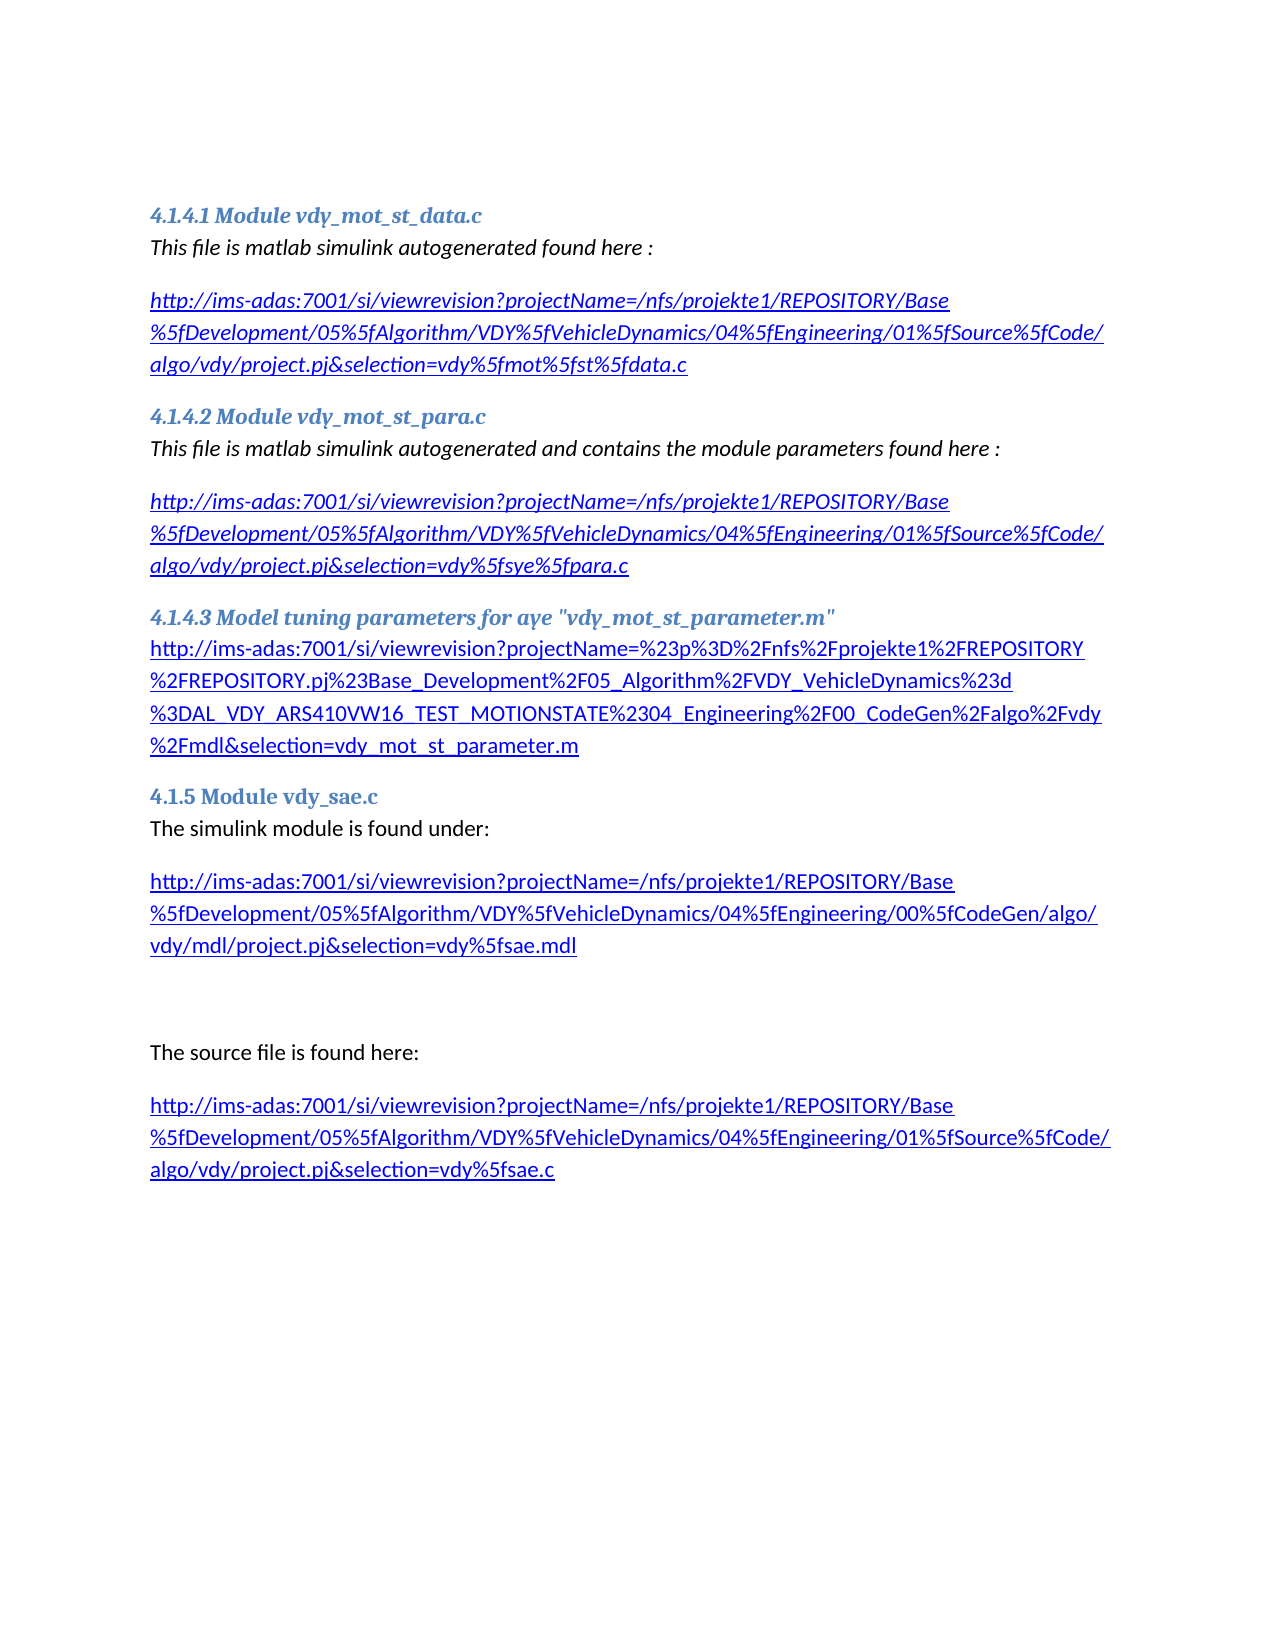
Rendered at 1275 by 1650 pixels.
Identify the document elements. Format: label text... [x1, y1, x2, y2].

subtitle 4.1.5 Module vdy_sae.c [150, 784, 1125, 810]
subtitle 4.1.4.3 Model tuning parameters for aye "vdy_mot_st_parameter.m" [150, 604, 1125, 631]
text http://ims-adas:7001/si/viewrevision?projectName=/nfs/projekte1/REPOSITORY/Base%5fDevelopment/05%5fAlgorithm/VDY%5fVehicleDynamics/04%5fEngineering/00%5fCodeGen/algo/vdy/mdl/project.pj&selection=vdy%5fsae.mdl [150, 867, 1125, 960]
text This file is matlab simulink autogenerated found here : [150, 233, 1125, 261]
text http://ims-adas:7001/si/viewrevision?projectName=/nfs/projekte1/REPOSITORY/Base%5fDevelopment/05%5fAlgorithm/VDY%5fVehicleDynamics/04%5fEngineering/01%5fSource%5fCode/algo/vdy/project.pj&selection=vdy%5fmot%5fst%5fdata.c [150, 286, 1125, 379]
text http://ims-adas:7001/si/viewrevision?projectName=/nfs/projekte1/REPOSITORY/Base%5fDevelopment/05%5fAlgorithm/VDY%5fVehicleDynamics/04%5fEngineering/01%5fSource%5fCode/algo/vdy/project.pj&selection=vdy%5fsae.c [150, 1091, 1125, 1183]
text This file is matlab simulink autogenerated and contains the module parameters found here : [150, 434, 1125, 462]
subtitle 4.1.4.2 Module vdy_mot_st_para.c [150, 404, 1125, 430]
text http://ims-adas:7001/si/viewrevision?projectName=%23p%3D%2Fnfs%2Fprojekte1%2FREPOSITORY%2FREPOSITORY.pj%23Base_Development%2F05_Algorithm%2FVDY_VehicleDynamics%23d%3DAL_VDY_ARS410VW16_TEST_MOTIONSTATE%2304_Engineering%2F00_CodeGen%2Falgo%2Fvdy%2Fmdl&selection=vdy_mot_st_parameter.m [150, 634, 1125, 759]
subtitle 4.1.4.1 Module vdy_mot_st_data.c [150, 203, 1125, 229]
text The source file is found here: [150, 1038, 1125, 1066]
text The simulink module is found under: [150, 814, 1125, 842]
text http://ims-adas:7001/si/viewrevision?projectName=/nfs/projekte1/REPOSITORY/Base%5fDevelopment/05%5fAlgorithm/VDY%5fVehicleDynamics/04%5fEngineering/01%5fSource%5fCode/algo/vdy/project.pj&selection=vdy%5fsye%5fpara.c [150, 487, 1125, 579]
